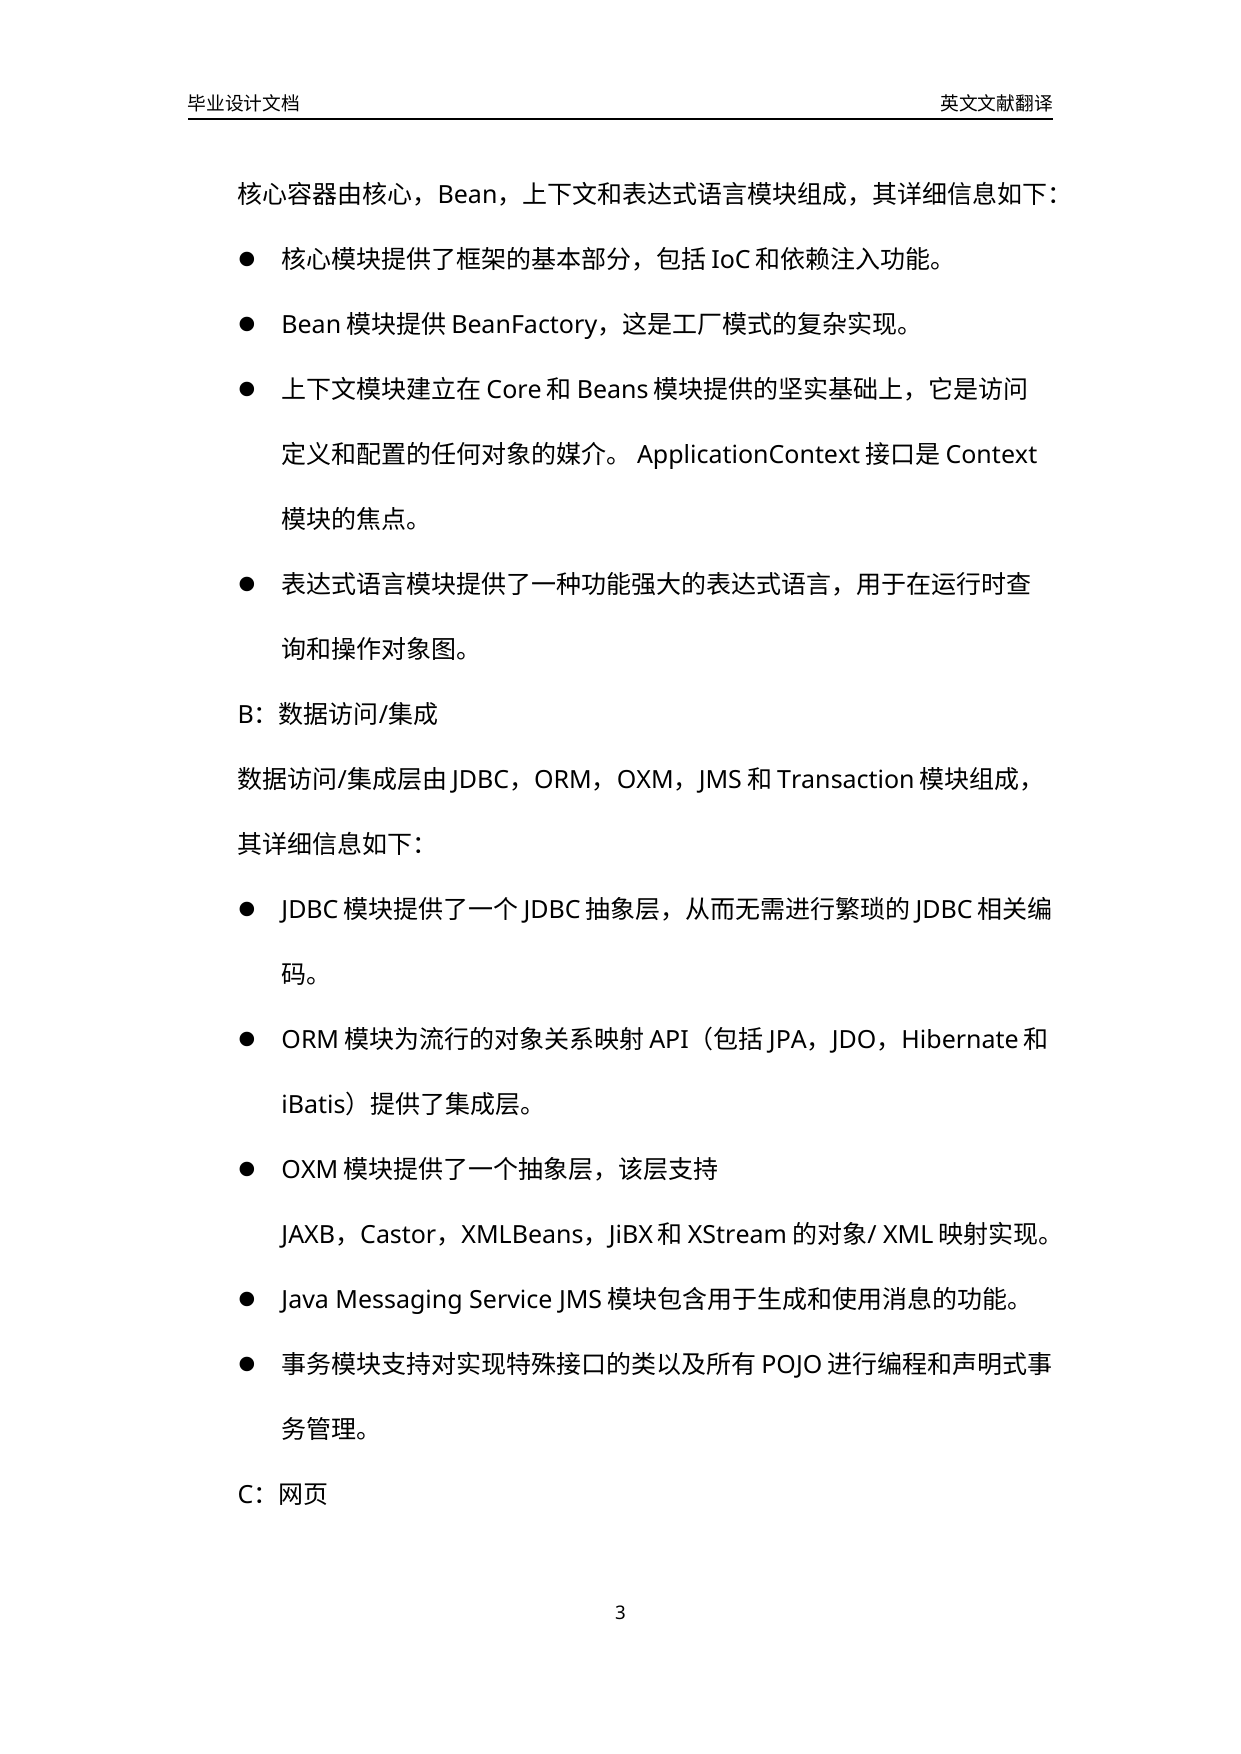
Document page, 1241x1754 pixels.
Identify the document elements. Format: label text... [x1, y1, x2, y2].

list Bean模块提供BeanFactory，这是工厂模式的复杂实现。 [237, 290, 1053, 355]
text C：网页 [237, 1460, 1053, 1525]
list ORM模块为流行的对象关系映射API（包括JPA，JDO，Hibernate和iBatis）提供了集成层。 [237, 1005, 1053, 1135]
list 上下文模块建立在Core和Beans模块提供的坚实基础上，它是访问定义和配置的任何对象的媒介。 ApplicationContext接口是Context模块的焦点。 [237, 355, 1053, 550]
text 数据访问/集成层由JDBC，ORM，OXM，JMS和Transaction模块组成，其详细信息如下： [237, 745, 1053, 875]
list Java Messaging Service JMS模块包含用于生成和使用消息的功能。 [237, 1265, 1053, 1330]
text B：数据访问/集成 [237, 680, 1053, 745]
list 事务模块支持对实现特殊接口的类以及所有POJO进行编程和声明式事务管理。 [237, 1330, 1053, 1460]
list 核心模块提供了框架的基本部分，包括IoC和依赖注入功能。 [237, 225, 1053, 290]
list OXM模块提供了一个抽象层，该层支持JAXB，Castor，XMLBeans，JiBX和XStream的对象/ XML映射实现。 [237, 1135, 1053, 1265]
list 表达式语言模块提供了一种功能强大的表达式语言，用于在运行时查询和操作对象图。 [237, 550, 1053, 680]
list JDBC模块提供了一个JDBC抽象层，从而无需进行繁琐的JDBC相关编码。 [237, 875, 1053, 1005]
text 核心容器由核心，Bean，上下文和表达式语言模块组成，其详细信息如下： [187, 160, 1053, 225]
